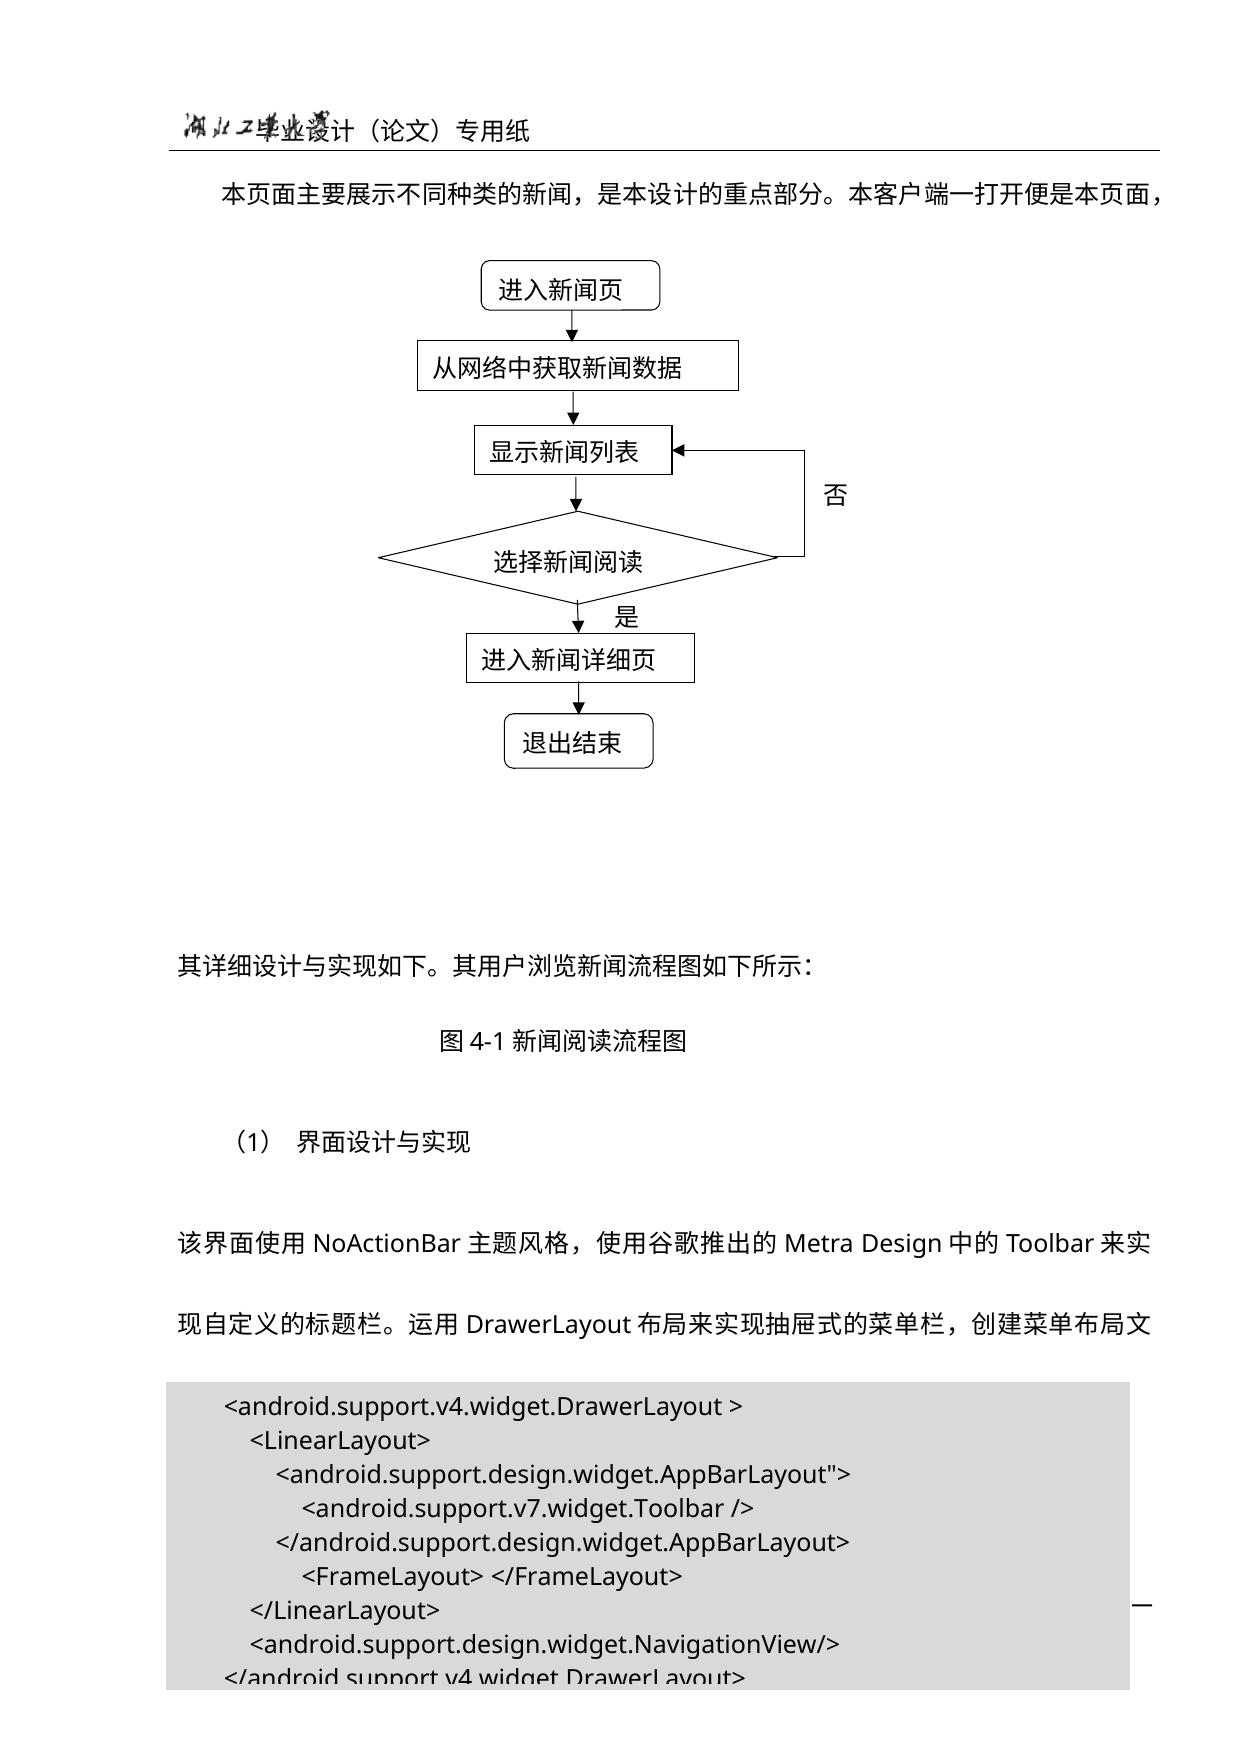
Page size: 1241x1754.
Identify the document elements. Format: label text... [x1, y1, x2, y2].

text 图4-1 新闻阅读流程图 [396, 1007, 1152, 1072]
text 本页面主要展示不同种类的新闻，是本设计的重点部分。本客户端一打开便是本页面，其详细设计与实现如下。其用户浏览新闻流程图如下所示： [177, 161, 1152, 997]
list 界面设计与实现 [221, 1108, 1152, 1173]
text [177, 1209, 1152, 1355]
picture [181, 109, 332, 140]
